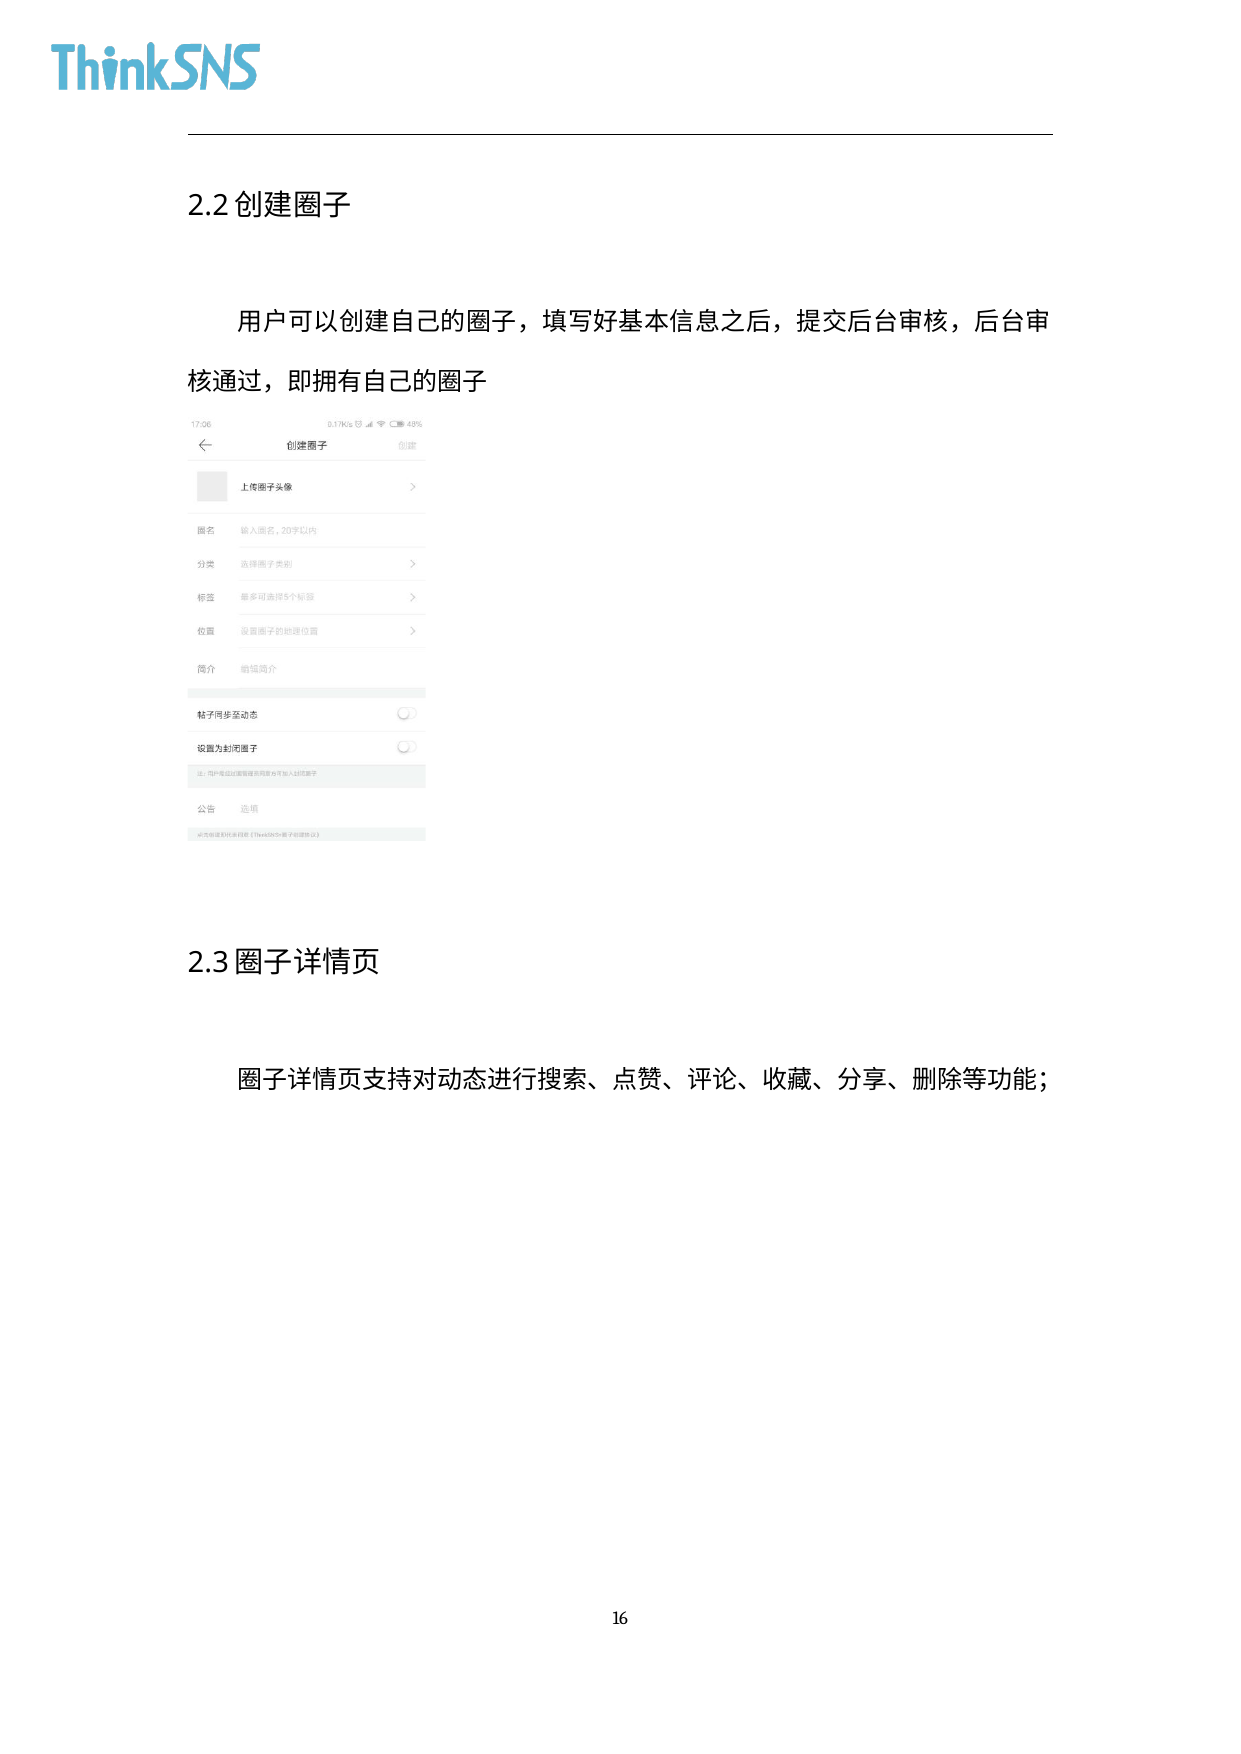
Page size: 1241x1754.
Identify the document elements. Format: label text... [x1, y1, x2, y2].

picture [42, 40, 268, 94]
subtitle 2.2创建圈子 [187, 163, 1053, 242]
subtitle 2.3圈子详情页 [187, 921, 1053, 1000]
picture [187, 417, 426, 841]
text 圈子详情页支持对动态进行搜索、点赞、评论、收藏、分享、删除等功能； [187, 1058, 1053, 1098]
text 用户可以创建自己的圈子，填写好基本信息之后，提交后台审核，后台审核通过，即拥有自己的圈子 [187, 300, 1053, 399]
